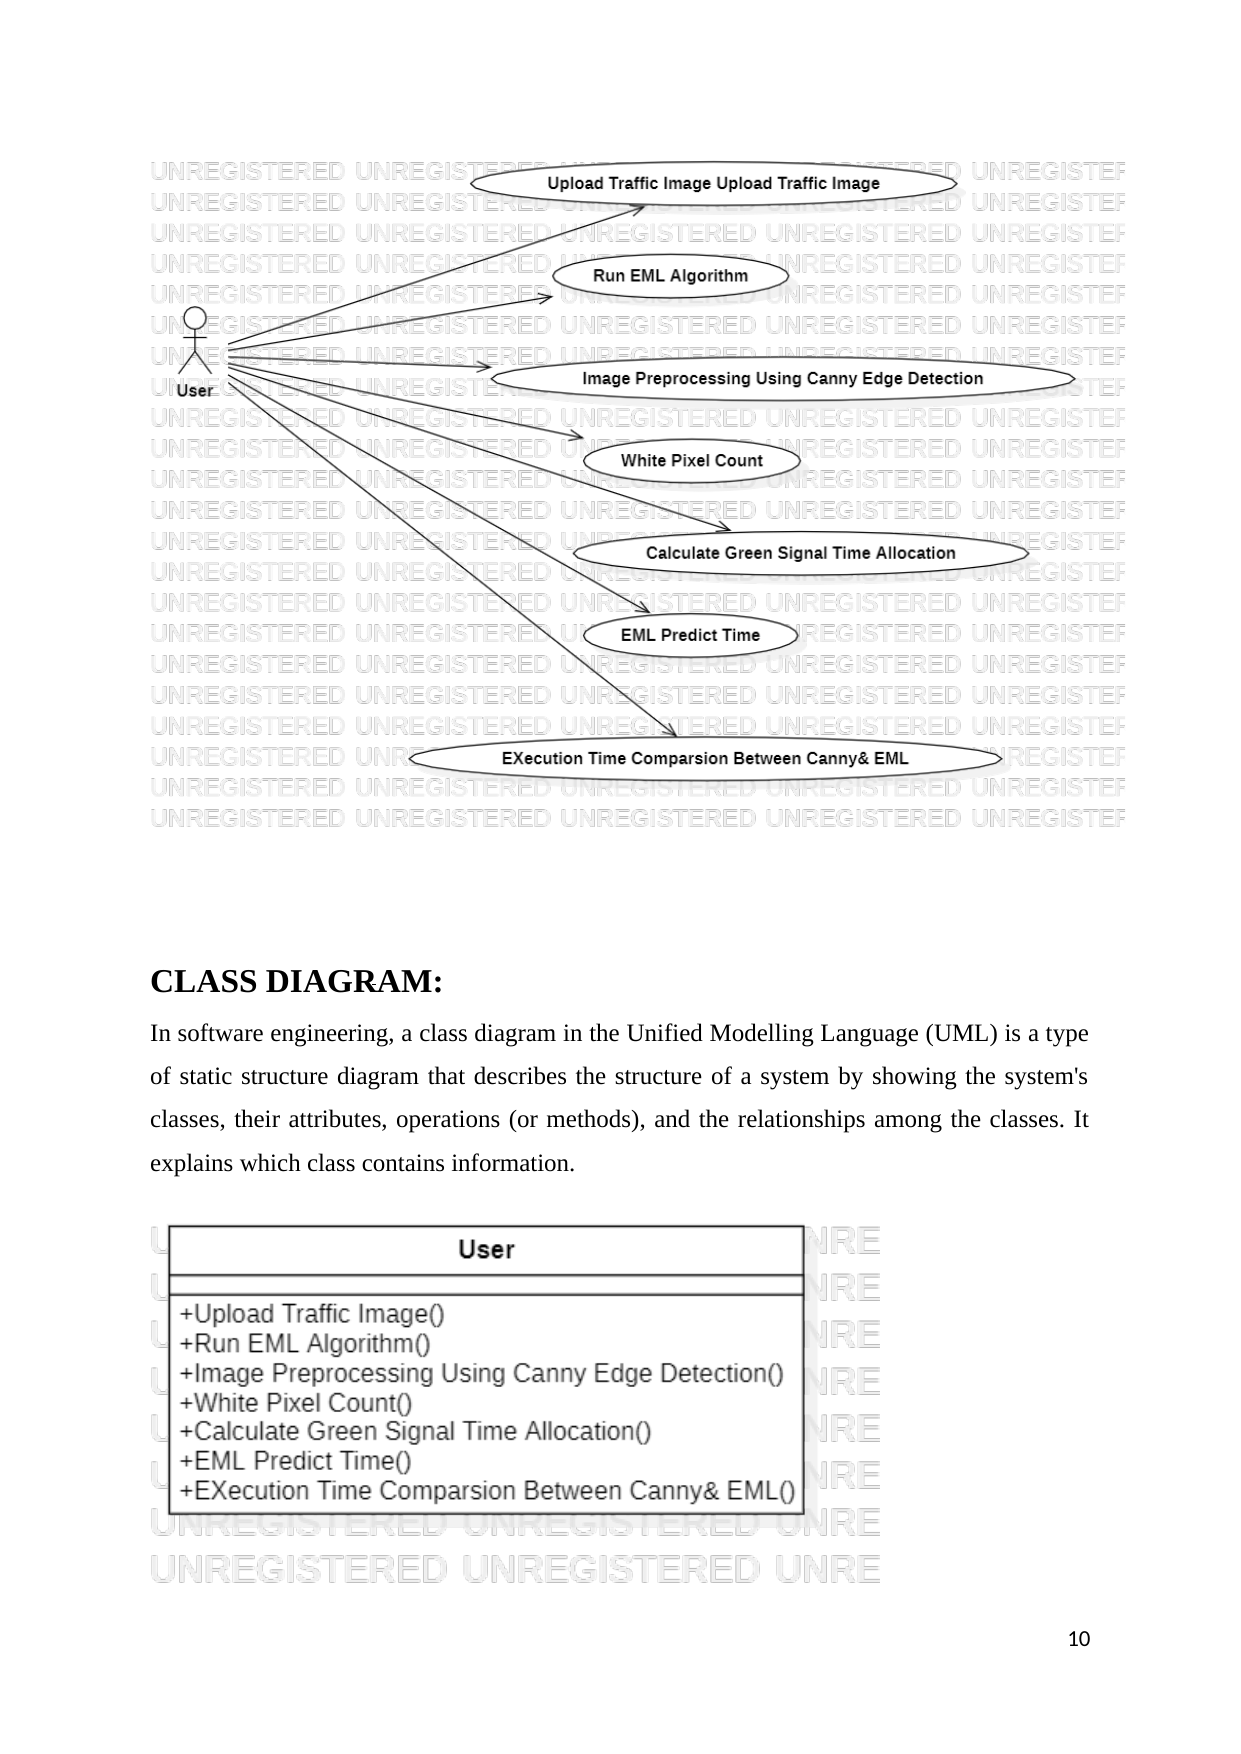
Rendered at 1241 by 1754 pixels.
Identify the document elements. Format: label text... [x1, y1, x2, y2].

text In software engineering, a class diagram in the Unified Modelling Language (UML) is a type of static structure diagram that describes the structure of a system by showing the system's classes, their attributes, operations (or methods), and the relationships among the classes. It explains which class contains information. [150, 1018, 1090, 1176]
picture [150, 150, 1125, 832]
picture [150, 1207, 880, 1592]
text CLASS DIAGRAM: [150, 961, 1090, 999]
